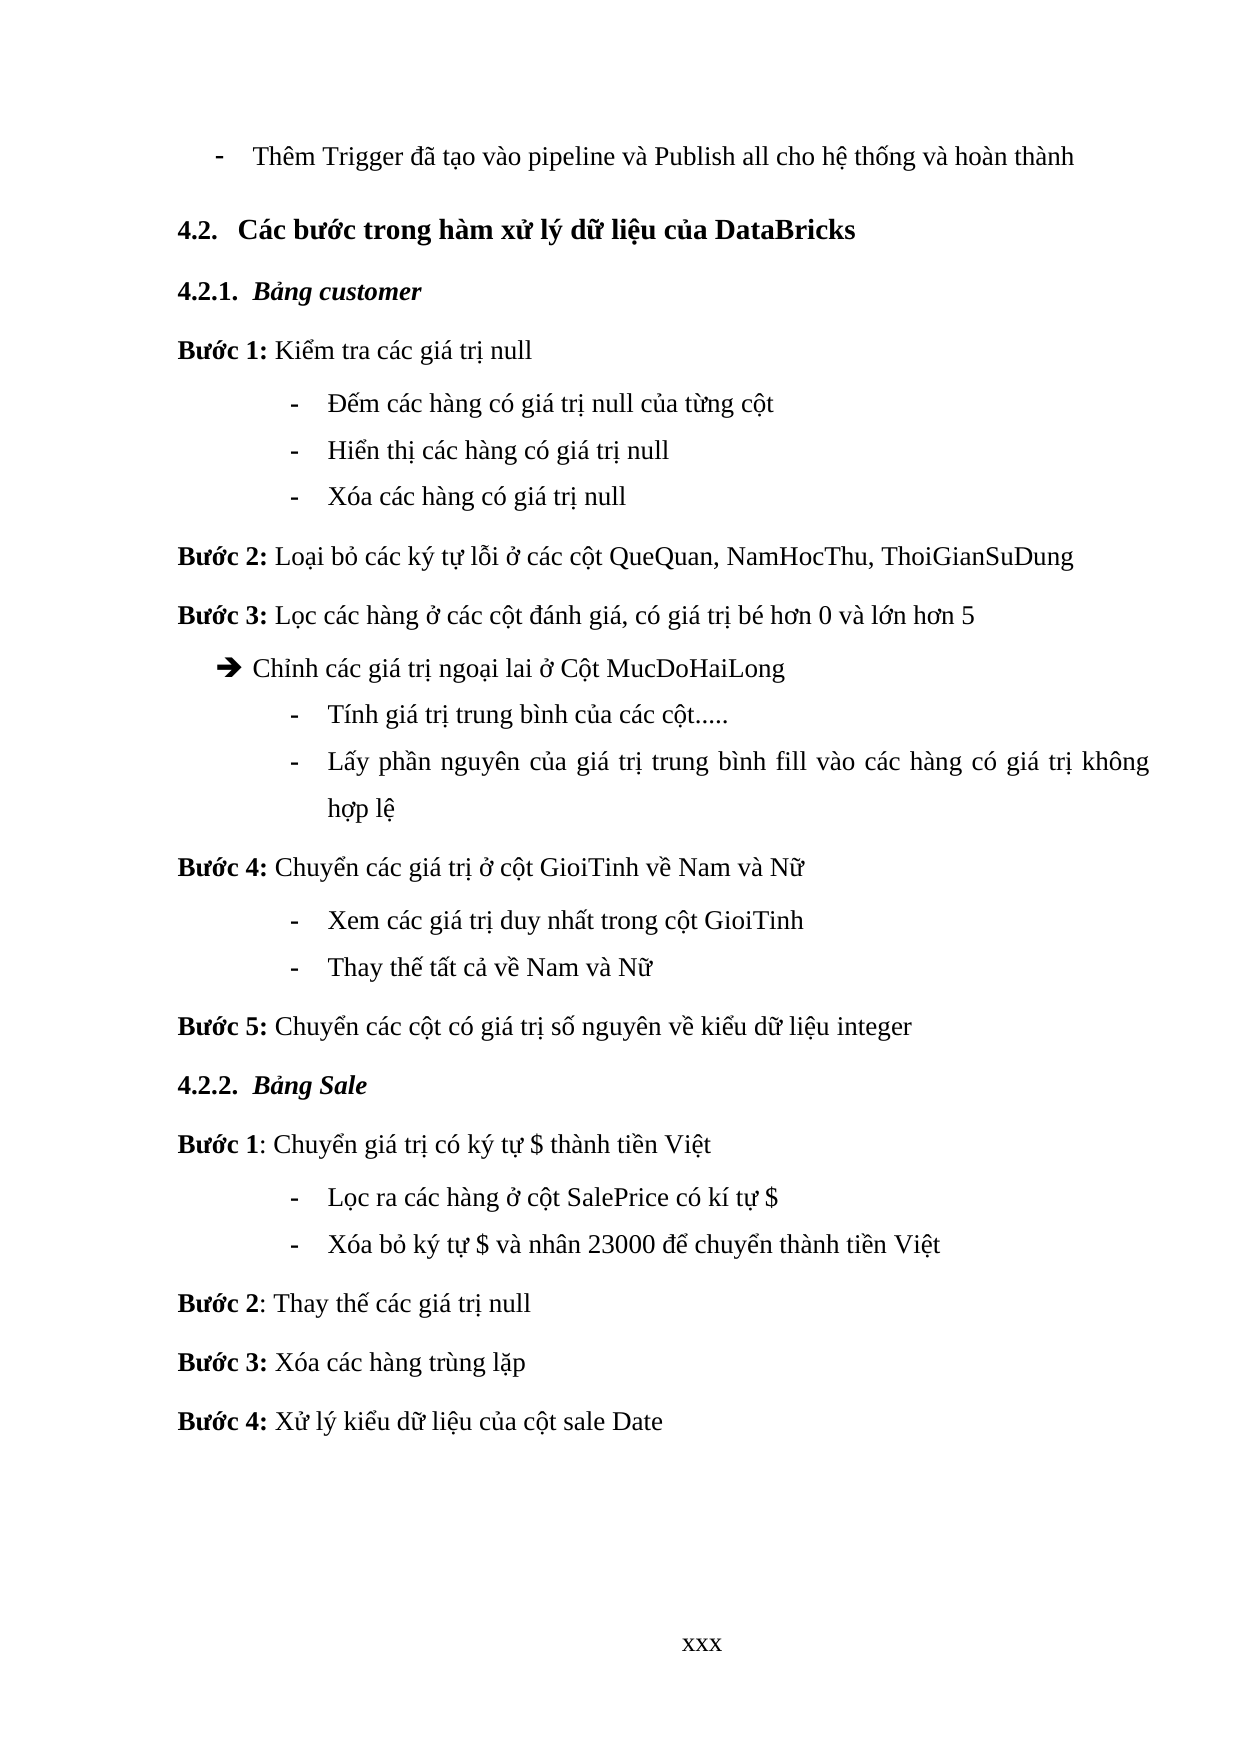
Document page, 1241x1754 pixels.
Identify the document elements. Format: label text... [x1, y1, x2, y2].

list Xem các giá trị duy nhất trong cột GioiTinh [290, 904, 1152, 935]
text Bước 5: Chuyển các cột có giá trị số nguyên về kiểu dữ liệu integer [177, 1010, 1152, 1041]
text Bước 3: Xóa các hàng trùng lặp [177, 1346, 1152, 1377]
list Xóa bỏ ký tự $ và nhân 23000 để chuyển thành tiền Việt [290, 1228, 1152, 1259]
list Lấy phần nguyên của giá trị trung bình fill vào các hàng có giá trị không hợp lệ [290, 745, 1152, 823]
list Đếm các hàng có giá trị null của từng cột [290, 387, 1152, 418]
list Thêm Trigger đã tạo vào pipeline và Publish all cho hệ thống và hoàn thành [215, 140, 1152, 172]
text Bước 4: Chuyển các giá trị ở cột GioiTinh về Nam và Nữ [177, 851, 1152, 882]
list Thay thế tất cả về Nam và Nữ [290, 951, 1152, 982]
subtitle Bảng customer [177, 275, 1152, 306]
text Bước 3: Lọc các hàng ở các cột đánh giá, có giá trị bé hơn 0 và lớn hơn 5 [177, 599, 1152, 630]
list Xóa các hàng có giá trị null [290, 481, 1152, 512]
list Lọc ra các hàng ở cột SalePrice có kí tự $ [290, 1181, 1152, 1212]
text Bước 4: Xử lý kiểu dữ liệu của cột sale Date [177, 1405, 1152, 1436]
list Hiển thị các hàng có giá trị null [290, 434, 1152, 465]
text Bước 2: Loại bỏ các ký tự lỗi ở các cột QueQuan, NamHocThu, ThoiGianSuDung [177, 540, 1152, 571]
text Bước 2: Thay thế các giá trị null [177, 1287, 1152, 1318]
text Bước 1: Chuyển giá trị có ký tự $ thành tiền Việt [177, 1128, 1152, 1159]
subtitle Các bước trong hàm xử lý dữ liệu của DataBricks [177, 212, 1152, 246]
text Bước 1: Kiểm tra các giá trị null [177, 334, 1152, 365]
list Tính giá trị trung bình của các cột..... [290, 699, 1152, 730]
list Chỉnh các giá trị ngoại lai ở Cột MucDoHaiLong [215, 652, 1152, 683]
subtitle Bảng Sale [177, 1069, 1152, 1100]
